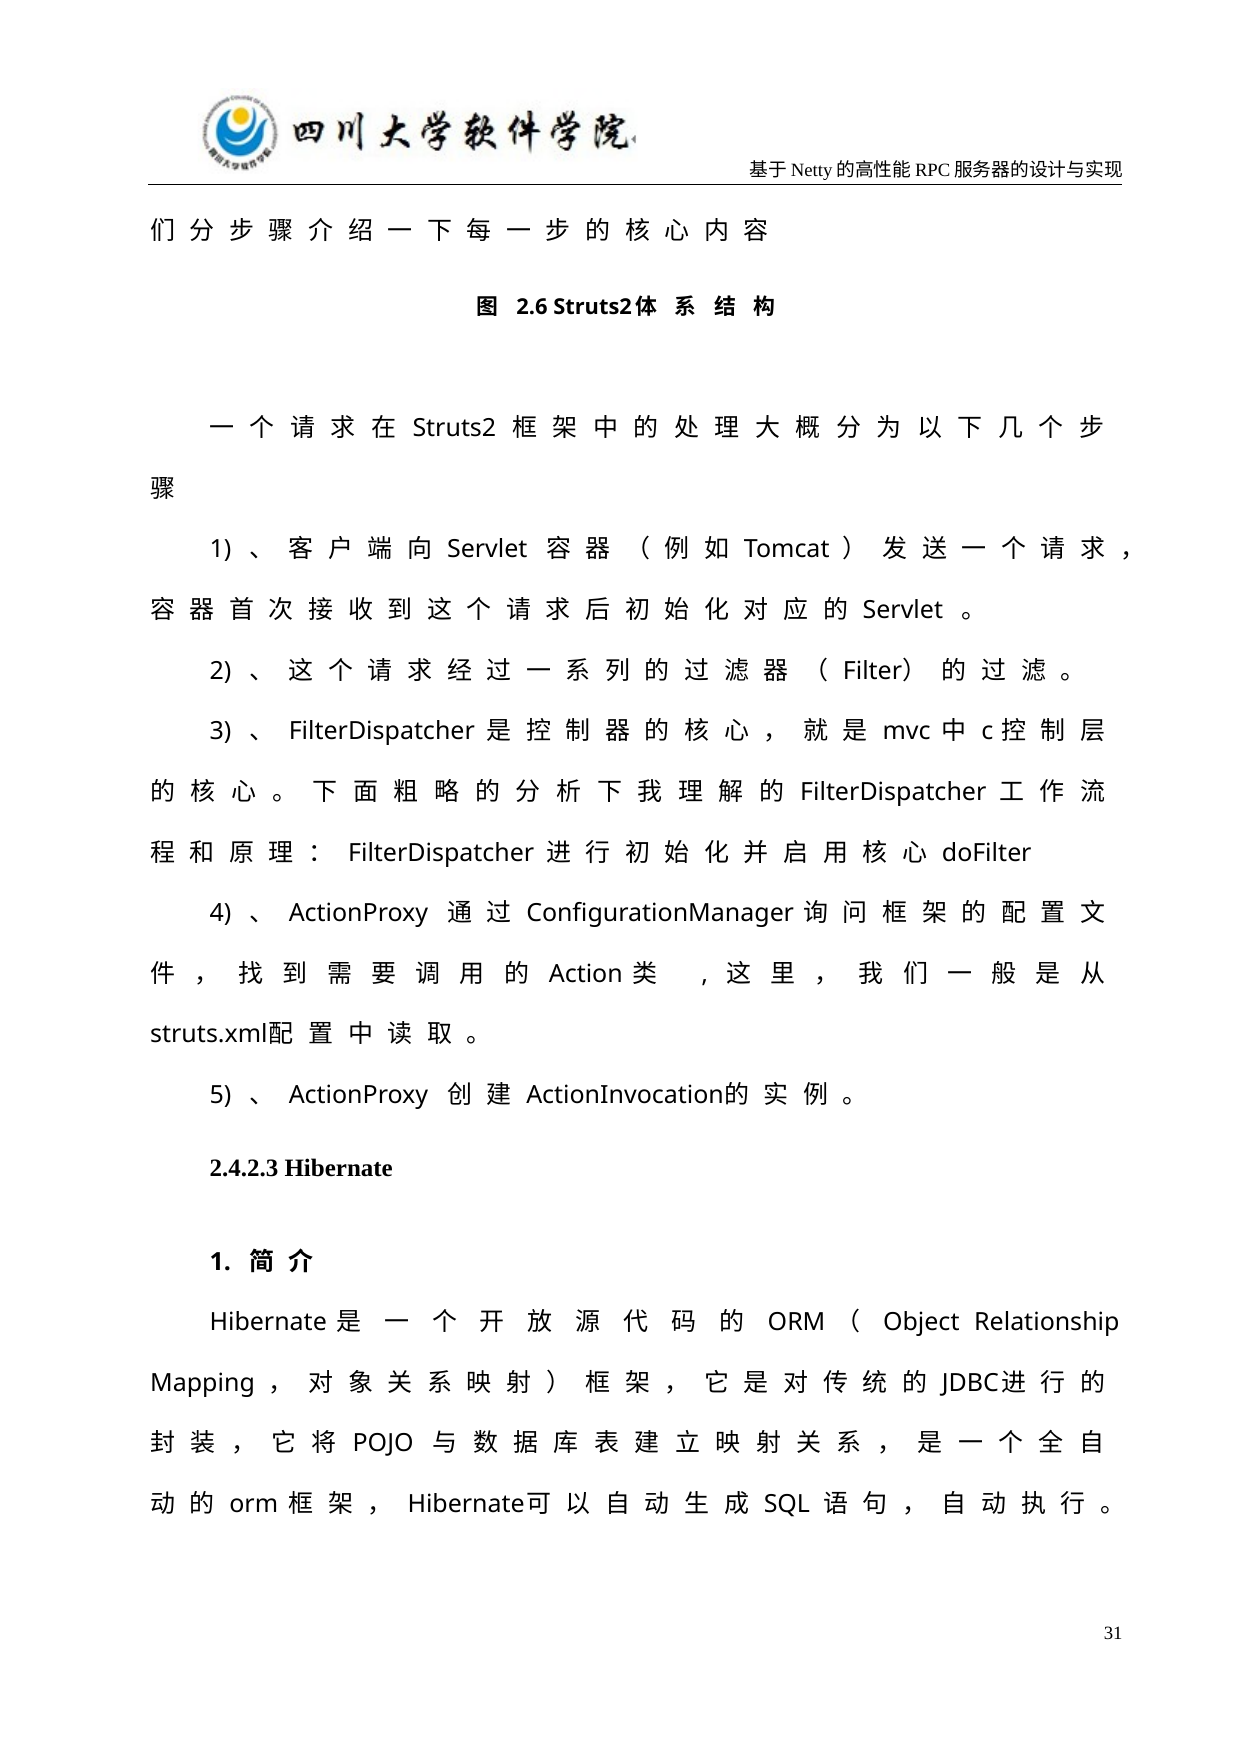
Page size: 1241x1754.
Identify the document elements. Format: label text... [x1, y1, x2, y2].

text 一个请求在Struts2框架中的处理大概分为以下几个步骤 [150, 396, 1120, 517]
text 2)、这个请求经过一系列的过滤器（Filter）的过滤。 [150, 638, 1120, 699]
text 1)、客户端向Servlet容器（例如Tomcat）发送一个请求，容器首次接收到这个请求后初始化对应的Servlet。 [150, 517, 1120, 638]
text Suruts2的工作原理可以用下面这张图来描述，下面我们分步骤介绍一下每一步的核心内容 [150, 198, 1120, 259]
text 1.简介 [150, 1229, 1120, 1289]
text 图2.6 Struts2体系结构 [150, 274, 1120, 335]
text 4)、ActionProxy通过ConfigurationManager询问框架的配置文件，找到需要调用的Action类 ,这里，我们一般是从struts.xml配置中读取。 [150, 881, 1120, 1062]
text 3)、FilterDispatcher是控制器的核心，就是mvc中c控制层的核心。下面粗略的分析下我理解的FilterDispatcher工作流程和原理：FilterDispatcher进行初始化并启用核心doFilter [150, 699, 1120, 881]
text Hibernate是一个开放源代码的ORM（Object Relationship Mapping，对象关系映射）框架，它是对传统的JDBC进行的封装，它将POJO与数据库表建立映射关系，是一个全自动的orm框架，Hibernate可以自动生成SQL语句，自动执行。 [150, 1289, 1120, 1532]
picture [197, 88, 639, 177]
text 5)、ActionProxy创建ActionInvocation的实例。 [150, 1062, 1120, 1123]
subtitle 2.4.2.3 Hibernate [150, 1152, 1120, 1182]
